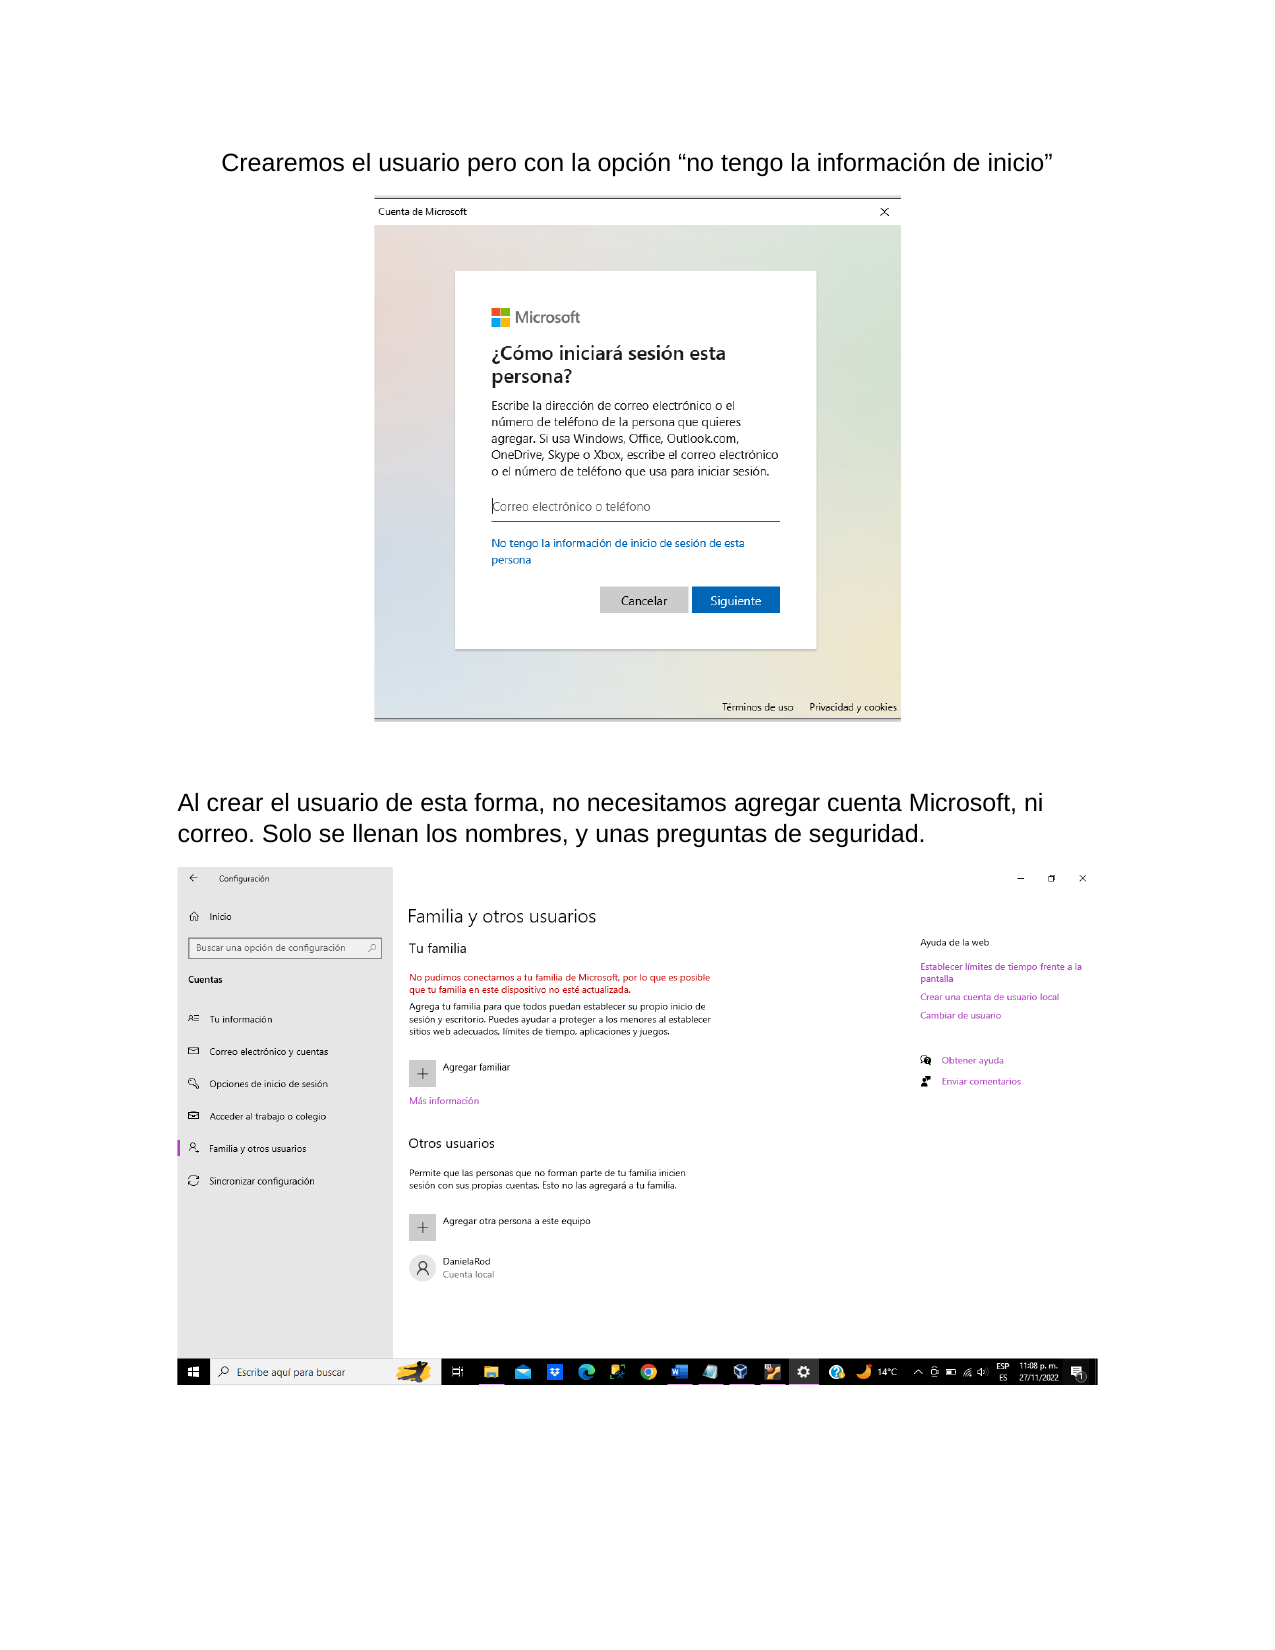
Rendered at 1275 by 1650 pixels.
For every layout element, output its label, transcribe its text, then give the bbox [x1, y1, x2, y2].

picture [374, 195, 901, 722]
picture [177, 867, 1098, 1385]
text Crearemos el usuario pero con la opción “no tengo la información de inicio” [177, 148, 1098, 176]
text Al crear el usuario de esta forma, no necesitamos agregar cuenta Microsoft, ni correo. Solo se llenan los nombres, y unas preguntas de seguridad. [177, 788, 1098, 848]
